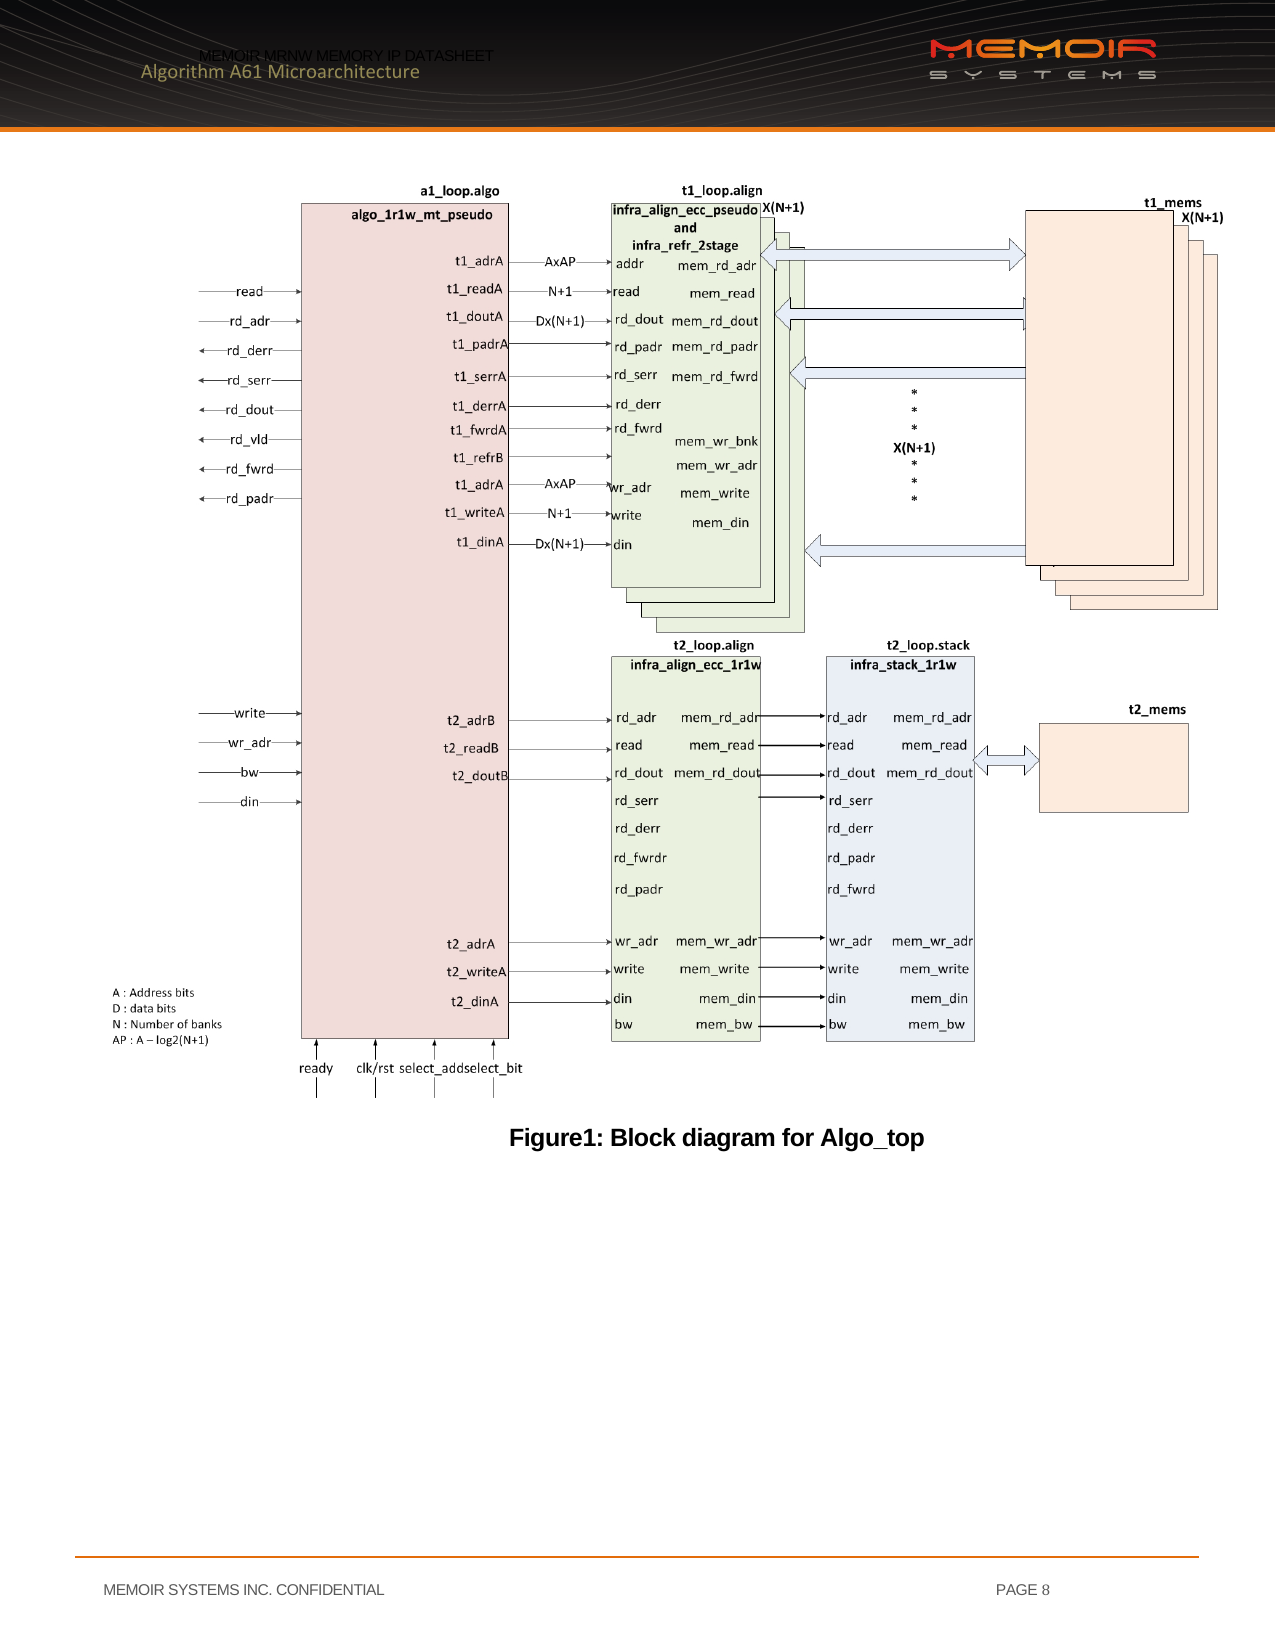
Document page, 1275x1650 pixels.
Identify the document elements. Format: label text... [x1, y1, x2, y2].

text Figure1: Block diagram for Algo_top [262, 1122, 1171, 1151]
picture [112, 180, 1224, 1098]
